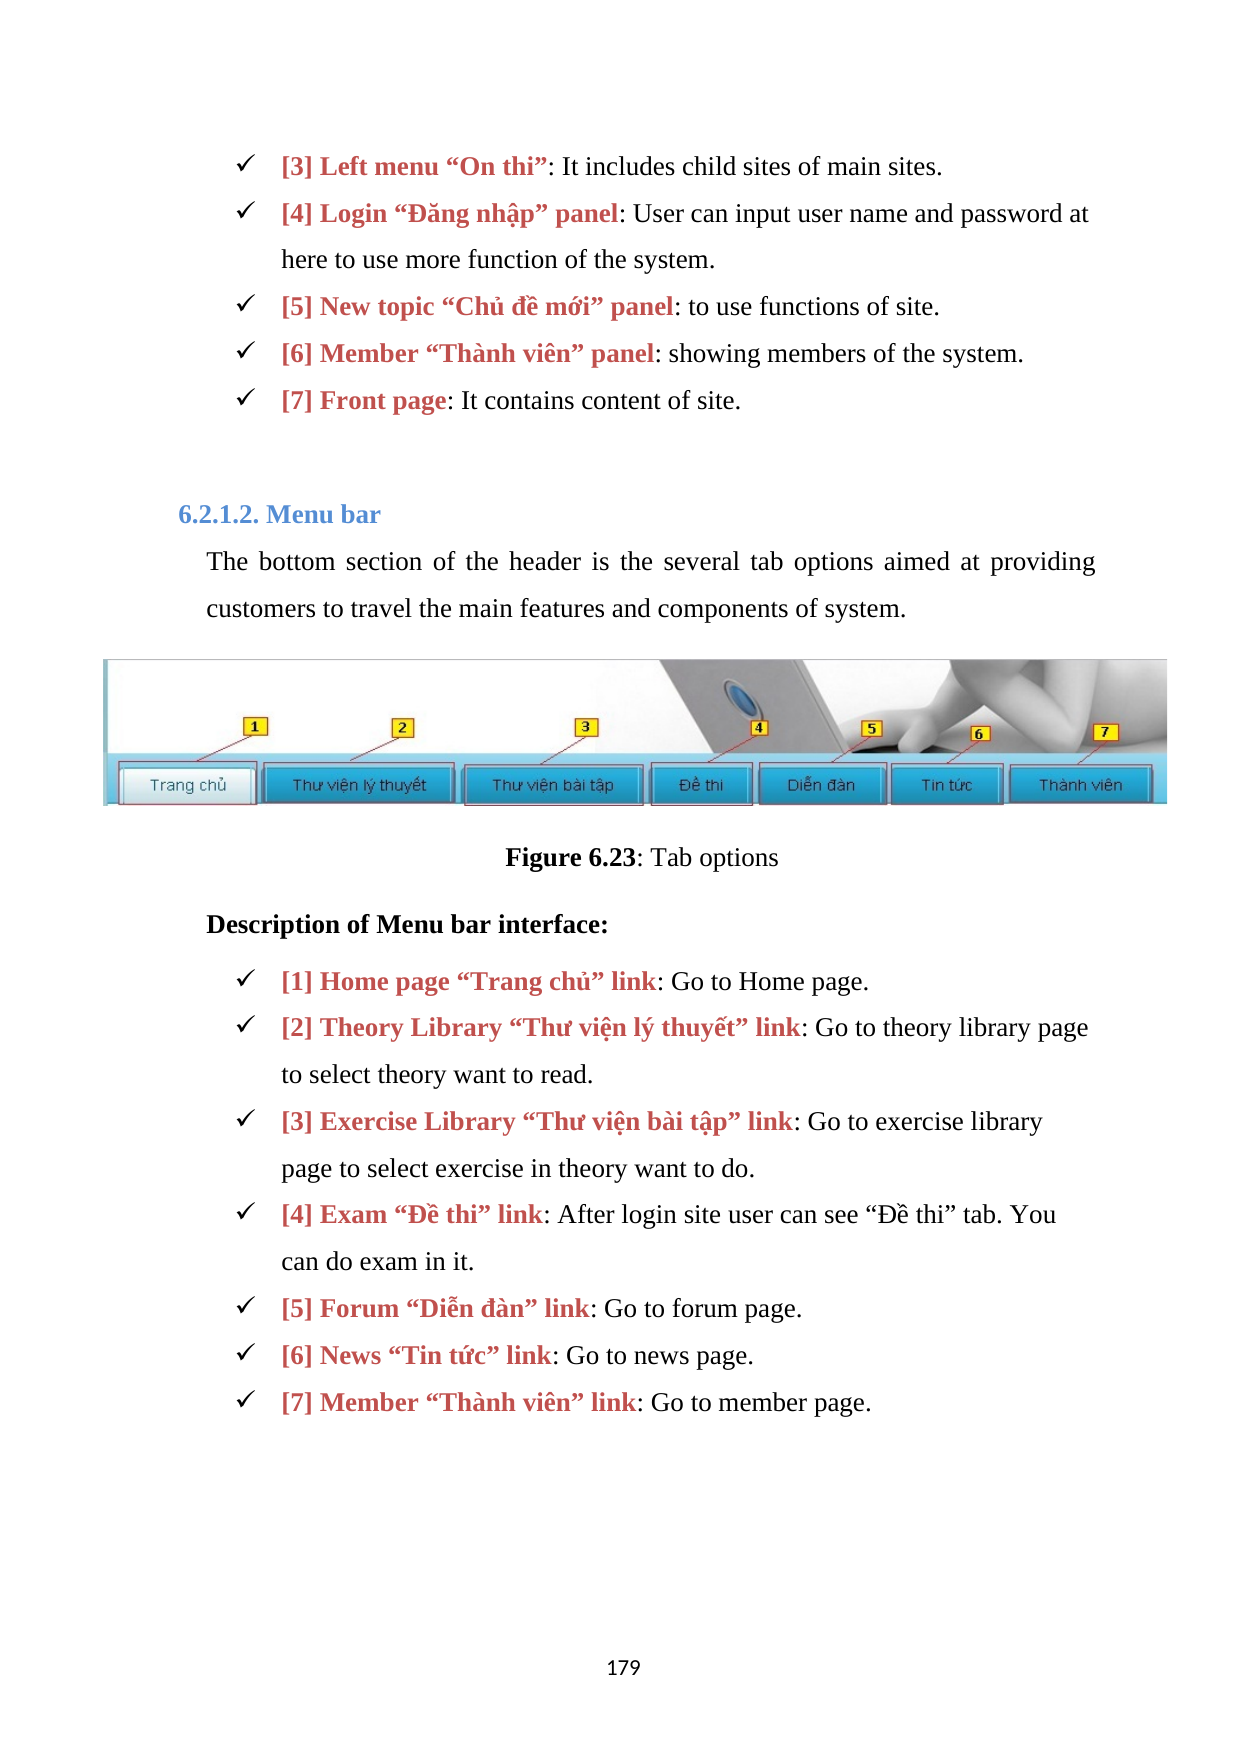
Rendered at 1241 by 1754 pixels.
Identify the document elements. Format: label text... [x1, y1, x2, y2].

list [6] Member “Thành viên” panel: showing members of the system. [234, 337, 1097, 368]
list [6] News “Tin tức” link: Go to news page. [234, 1339, 1097, 1370]
subtitle 6.2.1.2. Menu bar [178, 498, 1097, 529]
text Description of Menu bar interface: [206, 908, 1097, 939]
list [4] Login “Đăng nhập” panel: User can input user name and password at here to use more function of the system. [234, 197, 1097, 275]
list [7] Front page: It contains content of site. [234, 384, 1097, 415]
list [3] Exercise Library “Thư viện bài tập” link: Go to exercise library page to select exercise in theory want to do. [234, 1105, 1097, 1183]
list [2] Theory Library “Thư viện lý thuyết” link: Go to theory library page to select theory want to read. [234, 1012, 1097, 1089]
list [5] Forum “Diễn đàn” link: Go to forum page. [234, 1292, 1097, 1323]
picture [103, 659, 1168, 806]
list [4] Exam “Đề thi” link: After login site user can see “Đề thi” tab. You can do exam in it. [234, 1198, 1097, 1276]
list [3] Left menu “On thi”: It includes child sites of main sites. [234, 150, 1097, 181]
text Figure 6.23: Tab options [187, 841, 1097, 872]
list [7] Member “Thành viên” link: Go to member page. [234, 1386, 1097, 1417]
list [5] New topic “Chủ đề mới” panel: to use functions of site. [234, 290, 1097, 322]
list [1] Home page “Trang chủ” link: Go to Home page. [234, 965, 1097, 996]
text The bottom section of the header is the several tab options aimed at providing customers to travel the main features and components of system. [206, 545, 1097, 623]
